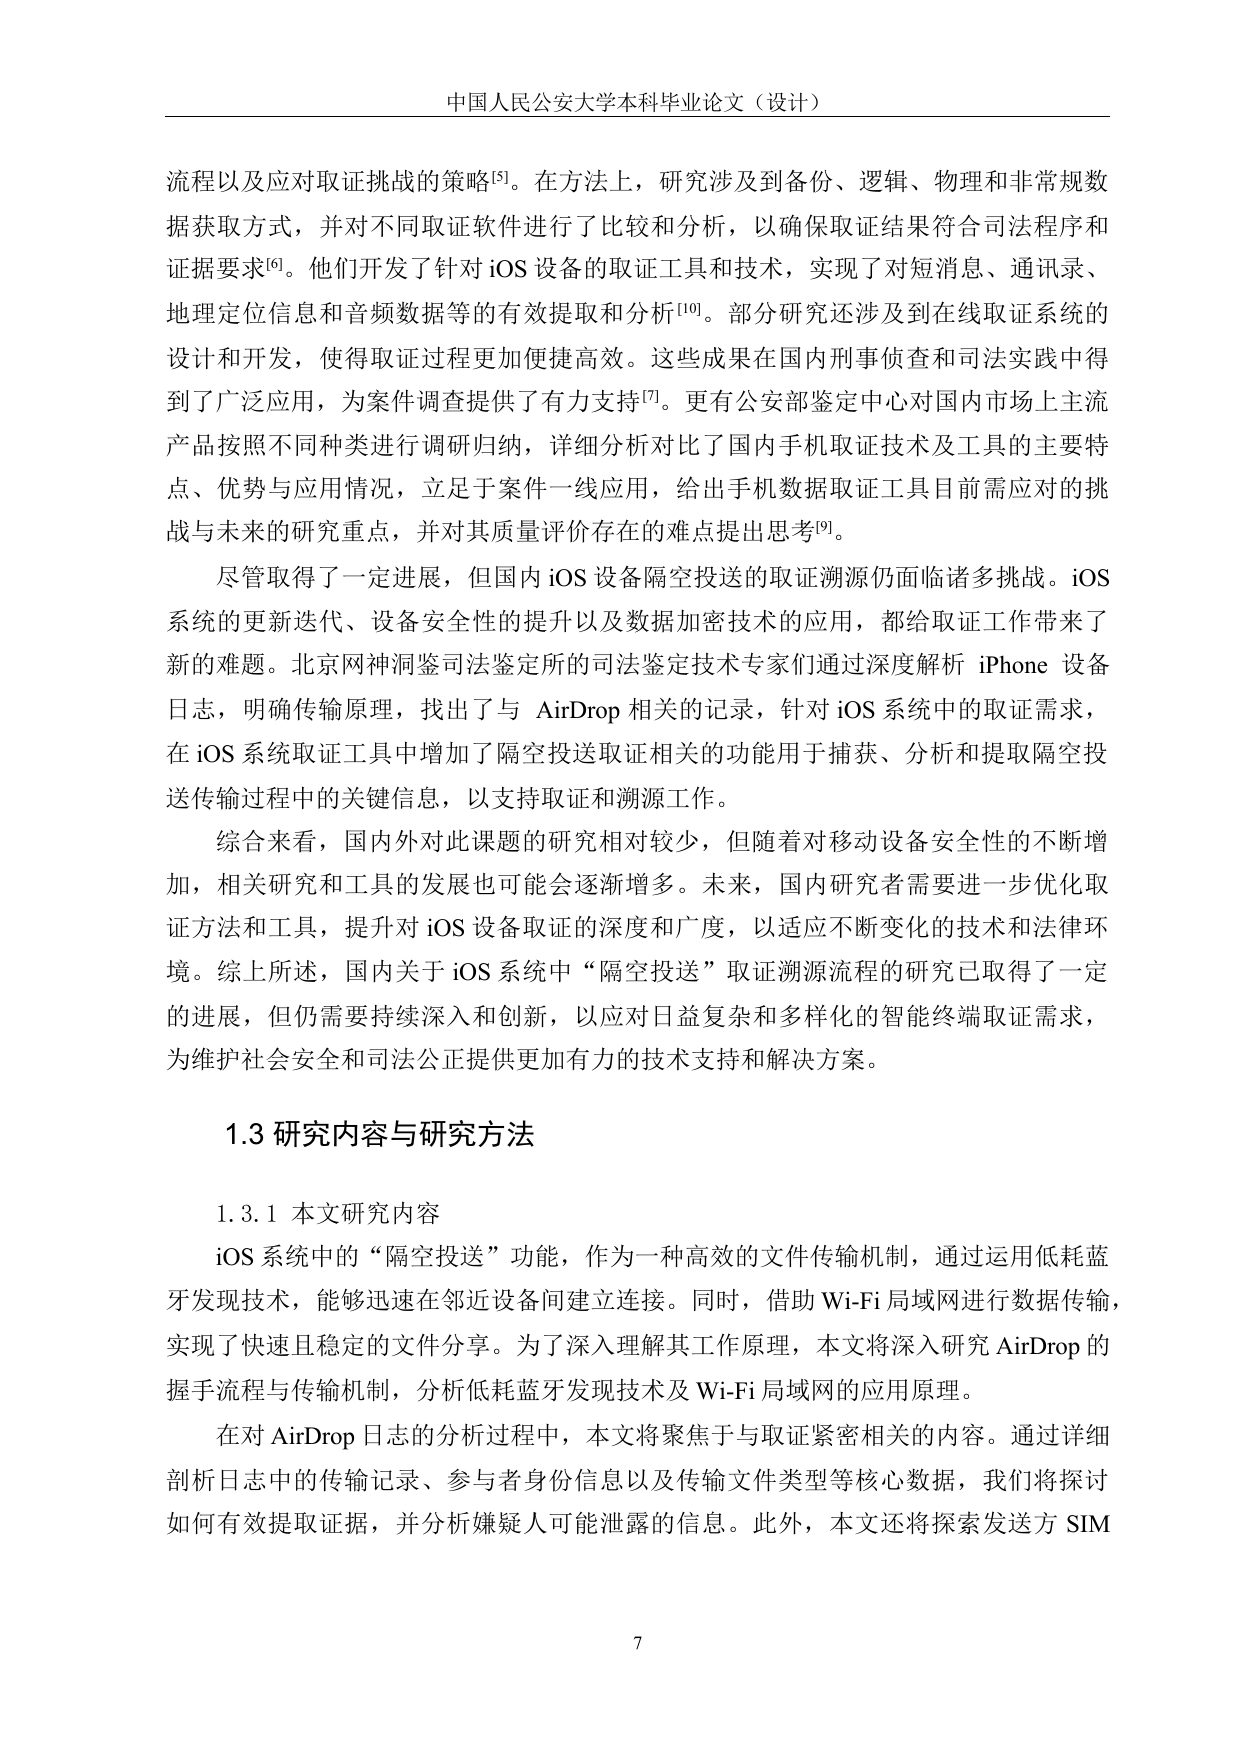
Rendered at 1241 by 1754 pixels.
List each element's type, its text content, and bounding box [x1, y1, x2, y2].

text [165, 1420, 1110, 1538]
text 1.3.1 本文研究内容 [165, 1197, 1110, 1226]
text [165, 165, 1110, 546]
text 尽管取得了一定进展，但国内iOS设备隔空投送的取证溯源仍面临诸多挑战。iOS系统的更新迭代、设备安全性的提升以及数据加密技术的应用，都给取证工作带来了新的难题。北京网神洞鉴司法鉴定所的司法鉴定技术专家们通过深度解析 iPhone 设备日志，明确传输原理，找出了与 AirDrop 相关的记录，针对iOS系统中的取证需求，在iOS系统取证工具中增加了隔空投送取证相关的功能用于捕获、分析和提取隔空投送传输过程中的关键信息，以支持取证和溯源工作[12]。 [165, 561, 1110, 811]
text 综合来看，国内外对此课题的研究相对较少，但随着对移动设备安全性的不断增加，相关研究和工具的发展也可能会逐渐增多。未来，国内研究者需要进一步优化取证方法和工具，提升对iOS设备取证的深度和广度，以适应不断变化的技术和法律环境。综上所述，国内关于iOS系统中“隔空投送”取证溯源流程的研究已取得了一定的进展，但仍需要持续深入和创新，以应对日益复杂和多样化的智能终端取证需求，为维护社会安全和司法公正提供更加有力的技术支持和解决方案。 [165, 825, 1110, 1072]
text iOS系统中的“隔空投送”功能，作为一种高效的文件传输机制，通过运用低耗蓝牙发现技术，能够迅速在邻近设备间建立连接。同时，借助Wi-Fi局域网进行数据传输，实现了快速且稳定的文件分享。为了深入理解其工作原理，本文将深入研究AirDrop的握手流程与传输机制，分析低耗蓝牙发现技术及Wi-Fi局域网的应用原理。 [165, 1240, 1110, 1404]
text 1.3 研究内容与研究方法 [165, 1115, 1110, 1151]
